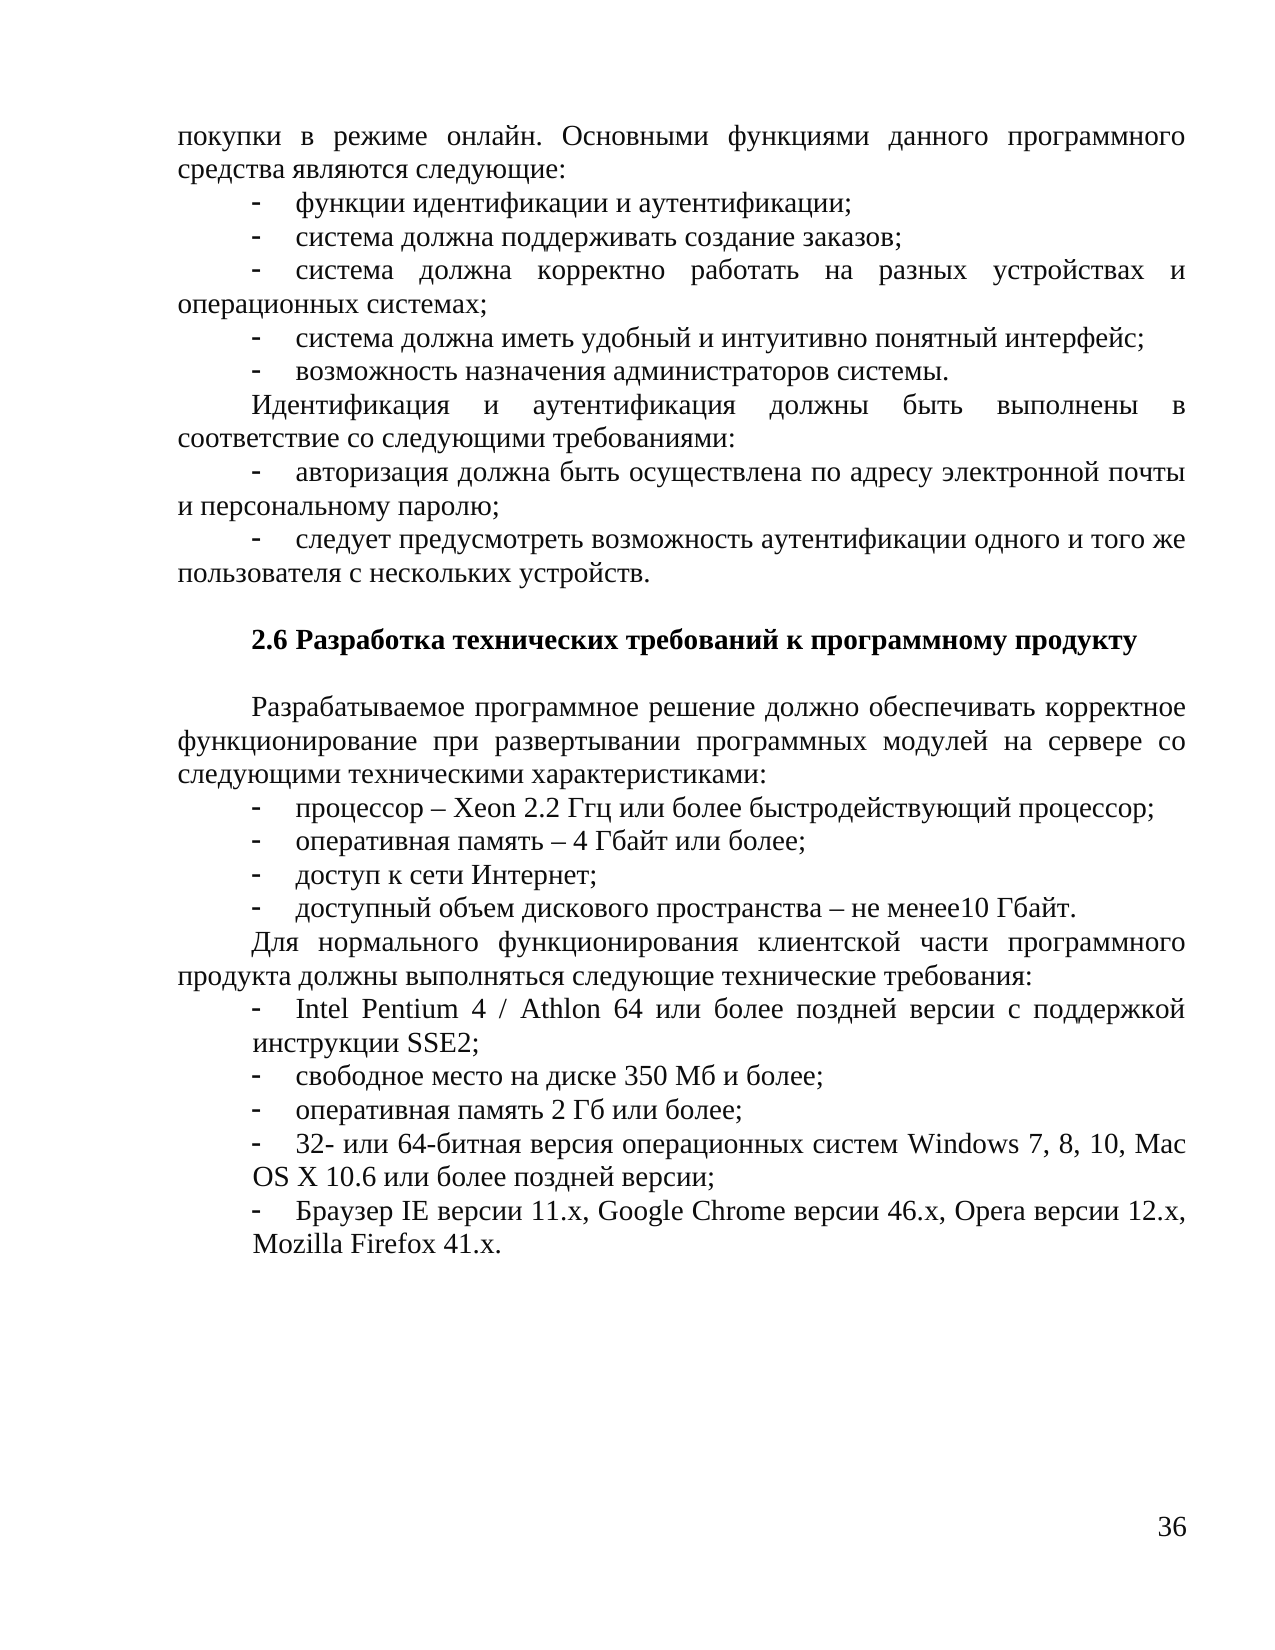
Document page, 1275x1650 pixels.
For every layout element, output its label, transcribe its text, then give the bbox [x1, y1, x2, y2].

list система должна иметь удобный и интуитивно понятный интерфейс; [177, 320, 1186, 353]
list 32- или 64-битная версия операционных систем Windows 7, 8, 10, Mac OS X 10.6 или более поздней версии; [251, 1126, 1186, 1193]
list Браузер IE версии 11.x, Google Chrome версии 46.x, Opera версии 12.x, Mozilla Firefox 41.x. [251, 1193, 1186, 1260]
list оперативная память 2 Гб или более; [251, 1092, 1186, 1126]
list оперативная память – 4 Гбайт или более; [251, 823, 1186, 857]
list свободное место на диске 350 Мб и более; [251, 1058, 1186, 1092]
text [177, 118, 1186, 185]
list процессор – Xeon 2.2 Ггц или более быстродействующий процессор; [251, 790, 1186, 823]
list авторизация должна быть осуществлена по адресу электронной почты и персональному паролю; [177, 454, 1186, 521]
list возможность назначения администраторов системы. [177, 353, 1186, 387]
list следует предусмотреть возможность аутентификации одного и того же пользователя с нескольких устройств. [177, 521, 1186, 588]
list доступ к сети Интернет; [251, 857, 1186, 891]
text Для нормального функционирования клиентской части программного продукта должны выполняться следующие технические требования: [177, 924, 1186, 991]
list Intel Pentium 4 / Athlon 64 или более поздней версии с поддержкой инструкции SSE2; [251, 991, 1186, 1058]
list система должна поддерживать создание заказов; [177, 219, 1186, 252]
list доступный объем дискового пространства – не менее10 Гбайт. [251, 891, 1186, 924]
text Разрабатываемое программное решение должно обеспечивать корректное функционирование при развертывании программных модулей на сервере со следующими техническими характеристиками: [177, 689, 1186, 790]
list система должна корректно работать на разных устройствах и операционных системах; [177, 252, 1186, 320]
subtitle Разработка технических требований к программному продукту [251, 622, 1186, 656]
text Идентификация и аутентификация должны быть выполнены в соответствие со следующими требованиями: [177, 387, 1186, 454]
list функции идентификации и аутентификации; [177, 185, 1186, 219]
